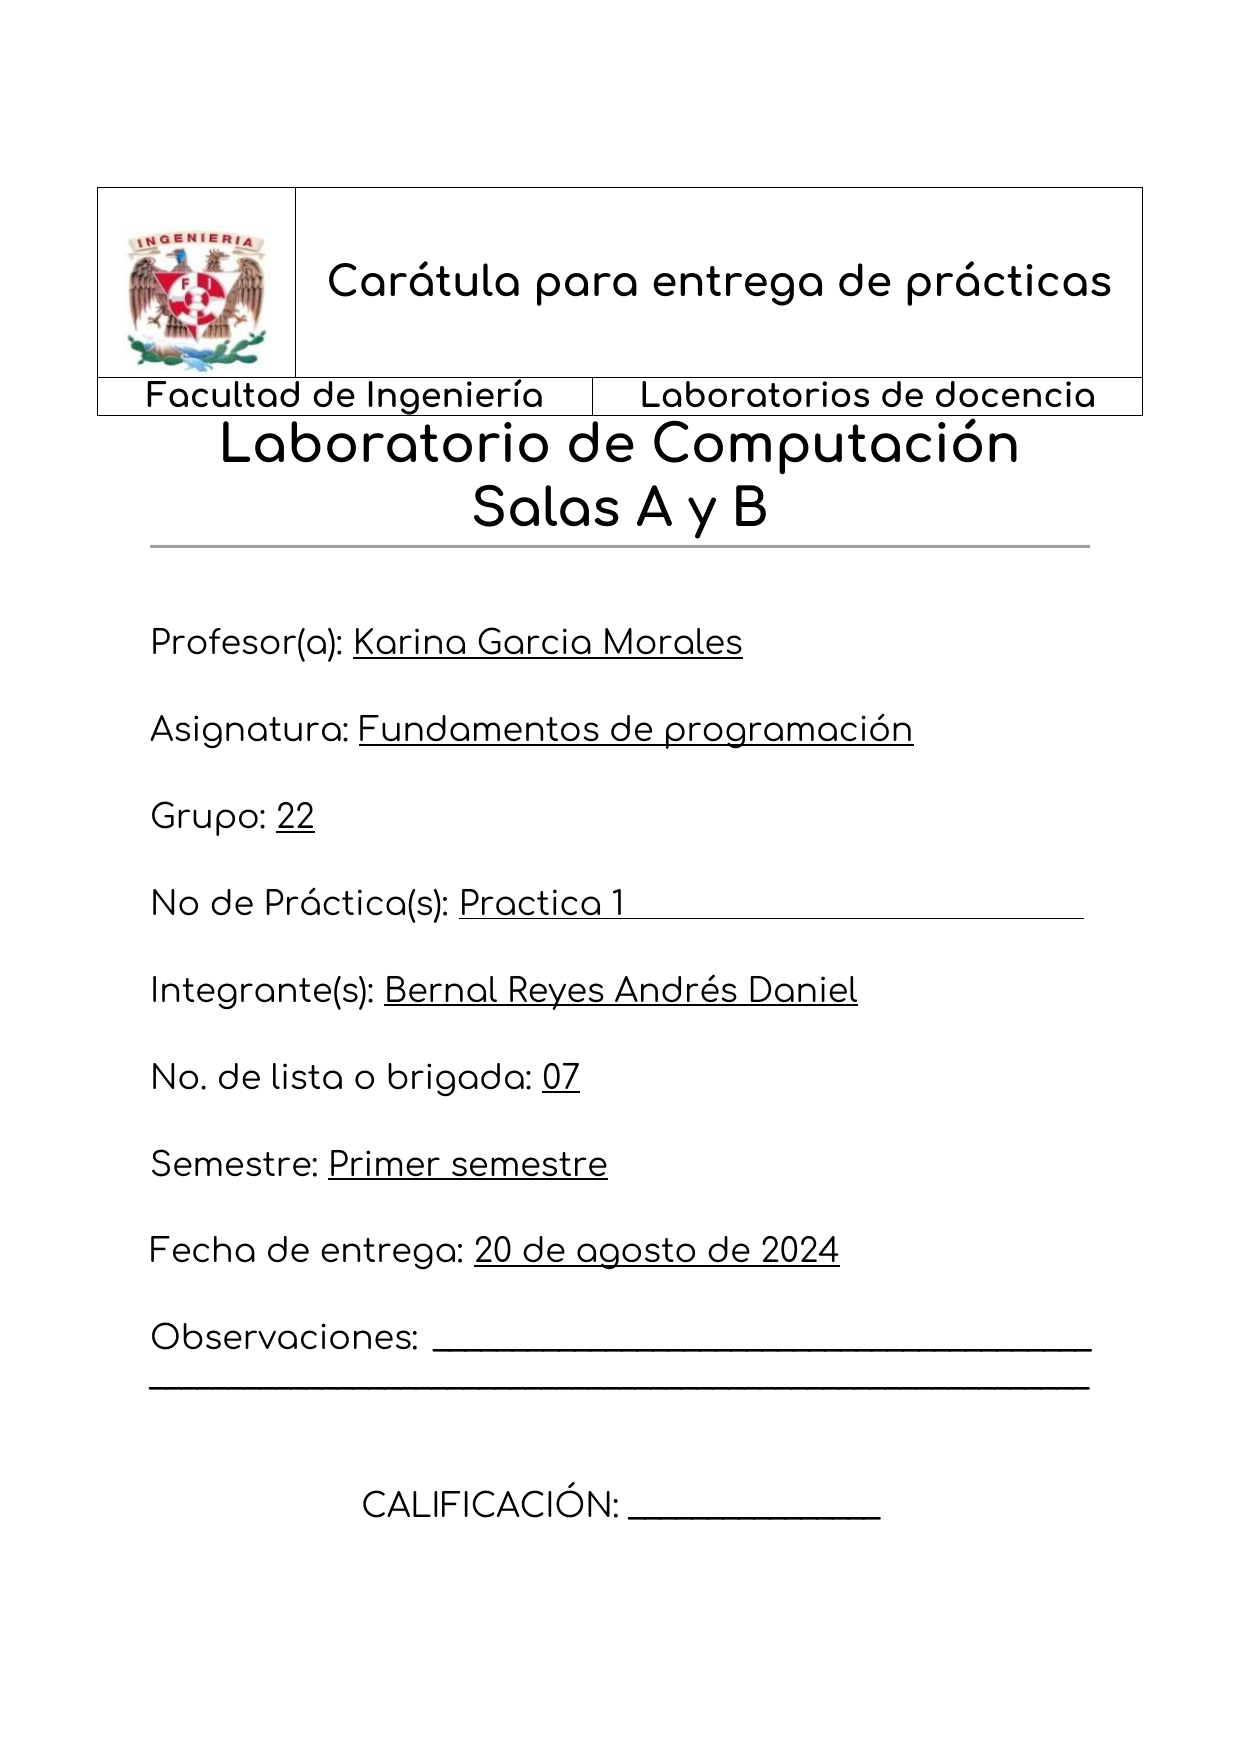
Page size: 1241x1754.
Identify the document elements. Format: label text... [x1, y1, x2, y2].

text Observaciones: __________________________________________ ____________________________________________________________ [150, 1320, 1090, 1395]
text No de Práctica(s): Practica 1 [150, 886, 1090, 923]
text No. de lista o brigada: 07 [150, 1060, 1090, 1097]
text Fecha de entrega: 20 de agosto de 2024 [150, 1233, 1090, 1271]
text Integrante(s): Bernal Reyes Andrés Daniel [150, 973, 1090, 1010]
table_cell Laboratorios de docencia [593, 378, 1142, 415]
text Salas A y B [150, 480, 1090, 538]
picture [122, 225, 271, 377]
text CALIFICACIÓN: ________________ [150, 1488, 1090, 1525]
text Semestre: Primer semestre [150, 1147, 1090, 1184]
text Laboratorio de Computación [150, 416, 1090, 474]
text Profesor(a): Karina Garcia Morales [150, 625, 1090, 663]
table_header [98, 188, 295, 377]
text Grupo: 22 [150, 799, 1090, 836]
table_cell Facultad de Ingeniería [98, 378, 592, 415]
table_header Carátula para entrega de prácticas [296, 188, 1142, 377]
text Asignatura: Fundamentos de programación [150, 712, 1090, 749]
